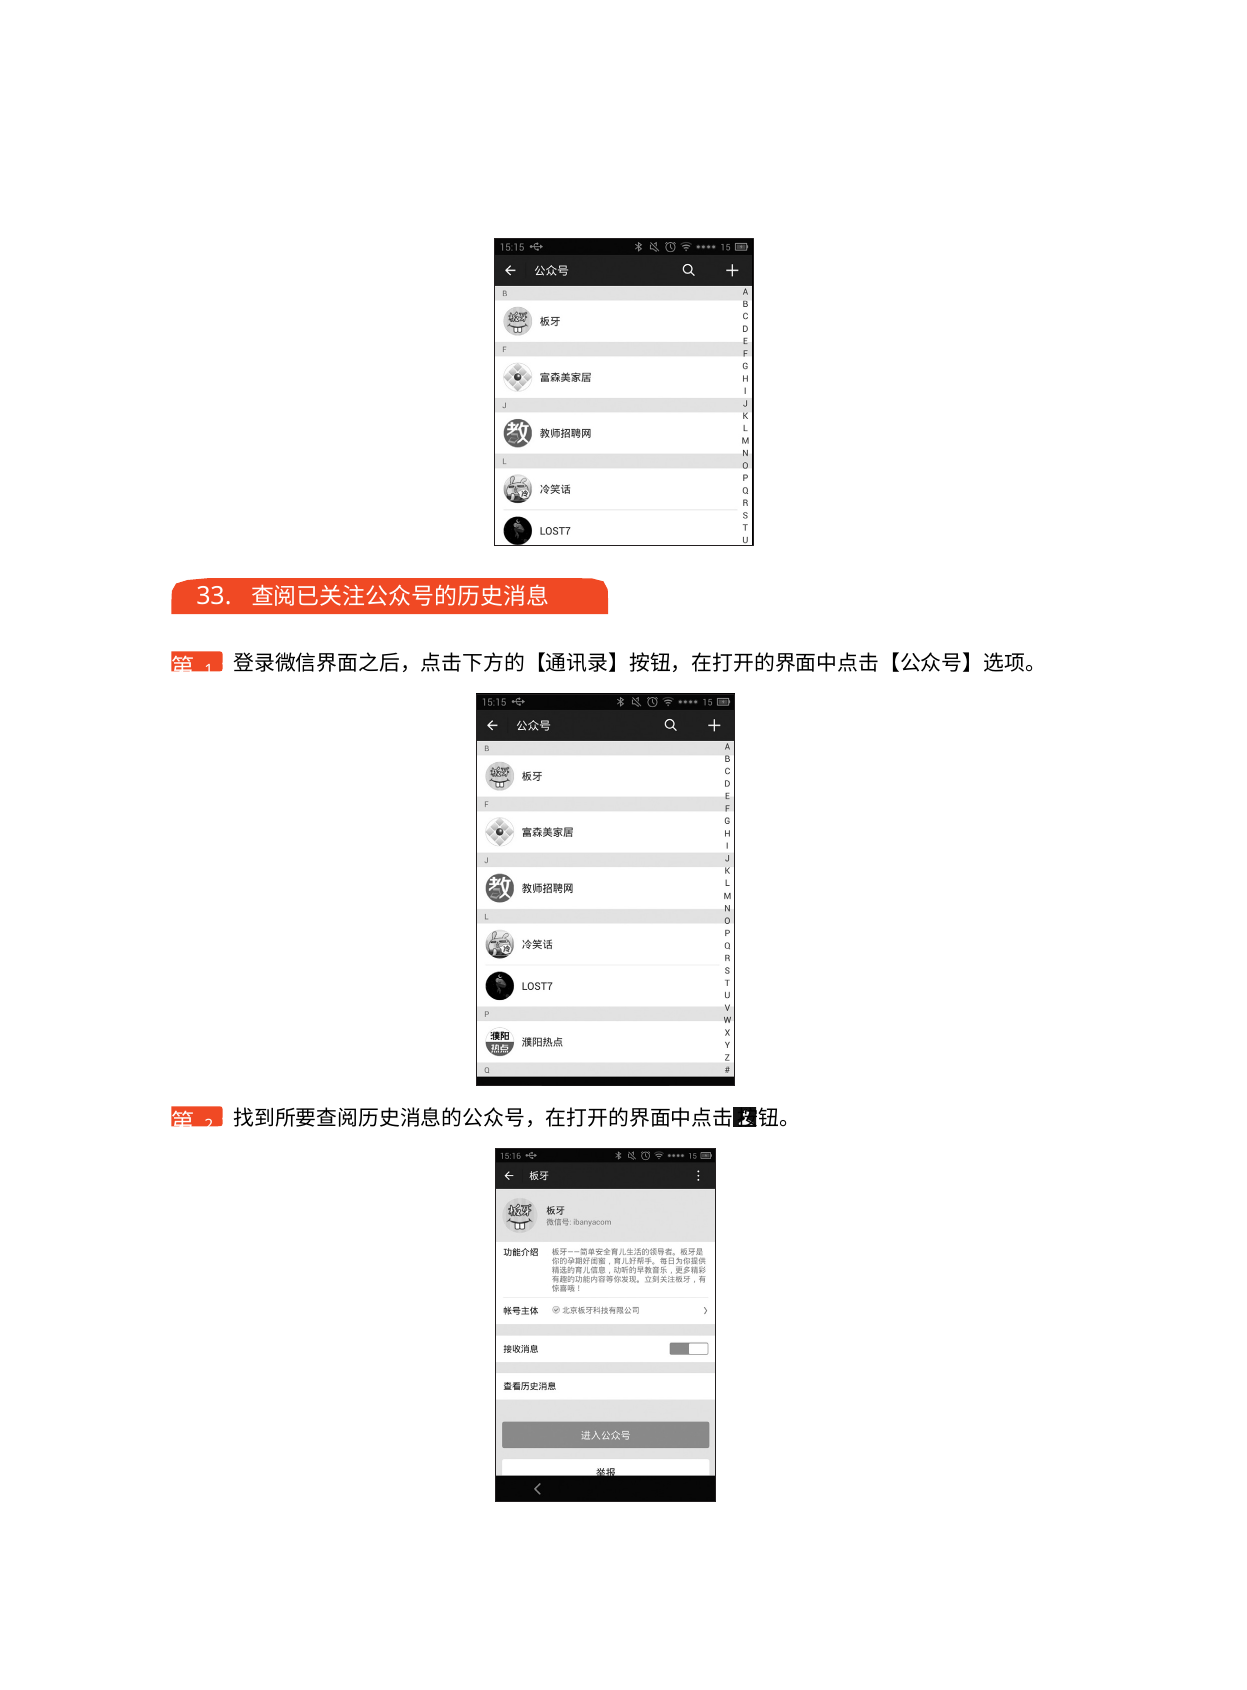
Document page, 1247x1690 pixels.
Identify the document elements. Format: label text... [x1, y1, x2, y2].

picture [496, 1149, 715, 1501]
text 找到所要查阅历史消息的公众号，在打开的界面中点击 按钮。 [233, 1101, 1097, 1131]
picture [477, 695, 734, 1085]
picture [495, 239, 752, 545]
text 登录微信界面之后，点击下方的【通讯录】按钮，在打开的界面中点击【公众号】选项。 [233, 646, 1097, 677]
